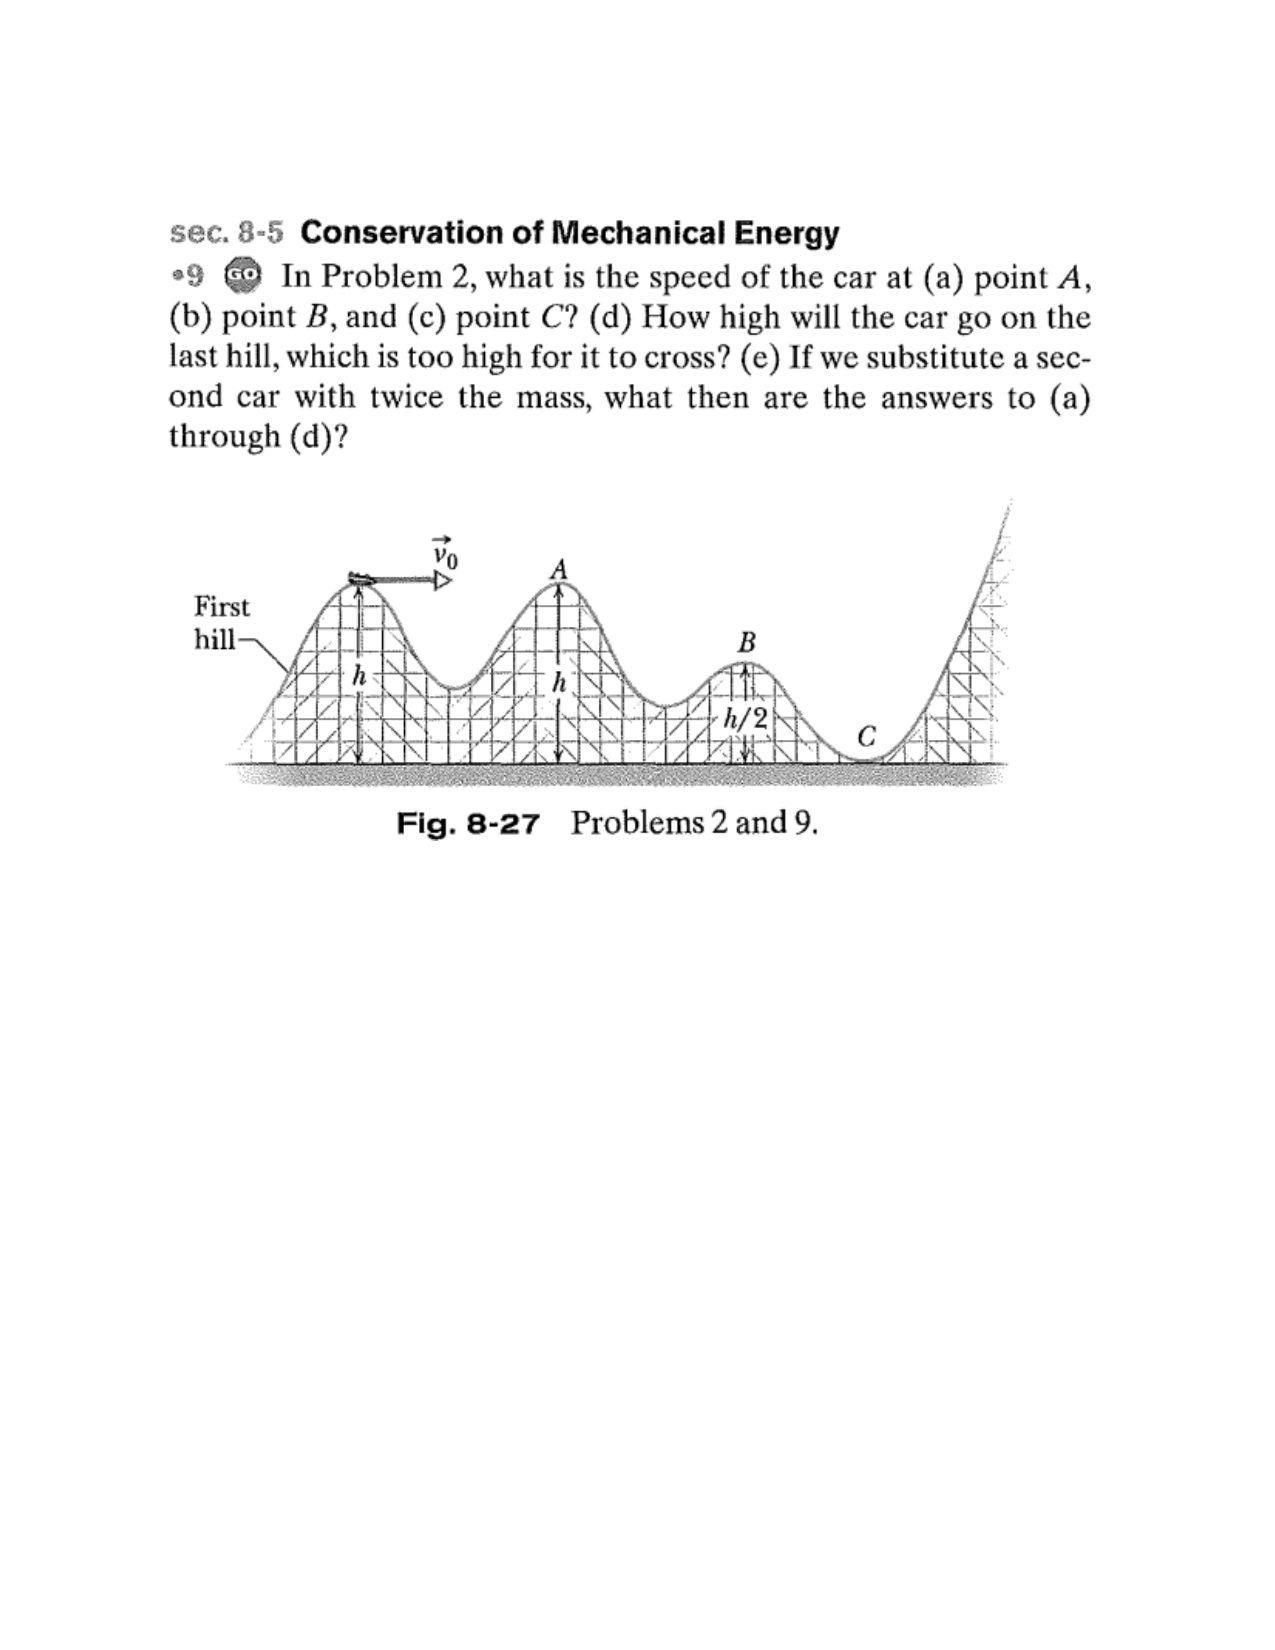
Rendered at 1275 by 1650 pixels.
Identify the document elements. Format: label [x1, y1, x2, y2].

picture [135, 467, 1053, 841]
picture [135, 199, 1110, 465]
